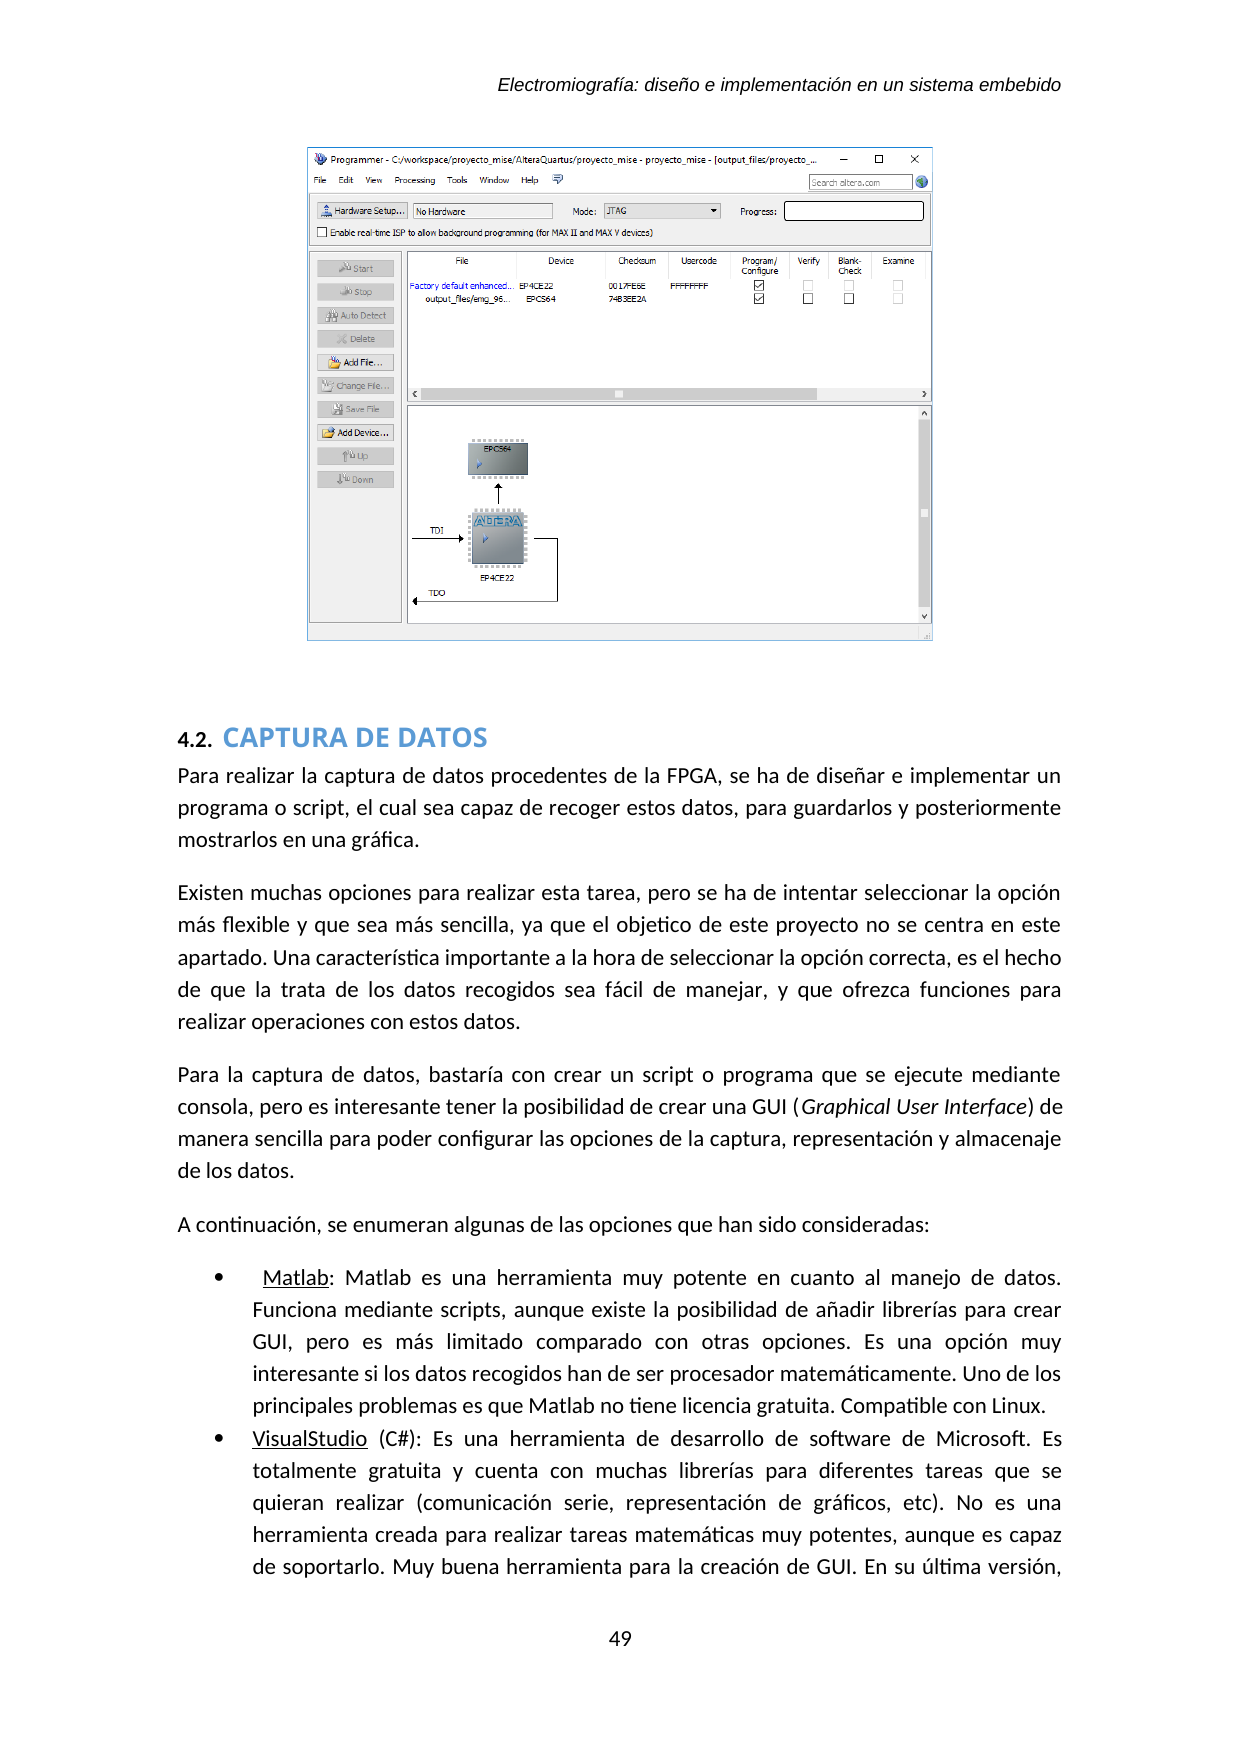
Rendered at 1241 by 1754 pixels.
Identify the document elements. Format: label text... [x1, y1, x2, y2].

text A continuación, se enumeran algunas de las opciones que han sido consideradas: [177, 1210, 1063, 1238]
list Matlab: Matlab es una herramienta muy potente en cuanto al manejo de datos. Funciona mediante scripts, aunque existe la posibilidad de añadir librerías para crear GUI, pero es más limitado comparado con otras opciones. Es una opción muy interesante si los datos recogidos han de ser procesador matemáticamente. Uno de los principales problemas es que Matlab no tiene licencia gratuita. Compatible con Linux. [215, 1263, 1063, 1419]
picture [307, 147, 933, 641]
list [215, 1424, 1063, 1580]
text Para la captura de datos, bastaría con crear un script o programa que se ejecute mediante consola, pero es interesante tener la posibilidad de crear una GUI (Graphical User Interface) de manera sencilla para poder configurar las opciones de la captura, representación y almacenaje de los datos. [177, 1060, 1063, 1185]
subtitle CAPTURA DE DATOS [177, 718, 1063, 755]
text Existen muchas opciones para realizar esta tarea, pero se ha de intentar seleccionar la opción más flexible y que sea más sencilla, ya que el objetico de este proyecto no se centra en este apartado. Una característica importante a la hora de seleccionar la opción correcta, es el hecho de que la trata de los datos recogidos sea fácil de manejar, y que ofrezca funciones para realizar operaciones con estos datos. [177, 878, 1063, 1035]
text Para realizar la captura de datos procedentes de la FPGA, se ha de diseñar e implementar un programa o script, el cual sea capaz de recoger estos datos, para guardarlos y posteriormente mostrarlos en una gráfica. [177, 761, 1063, 853]
